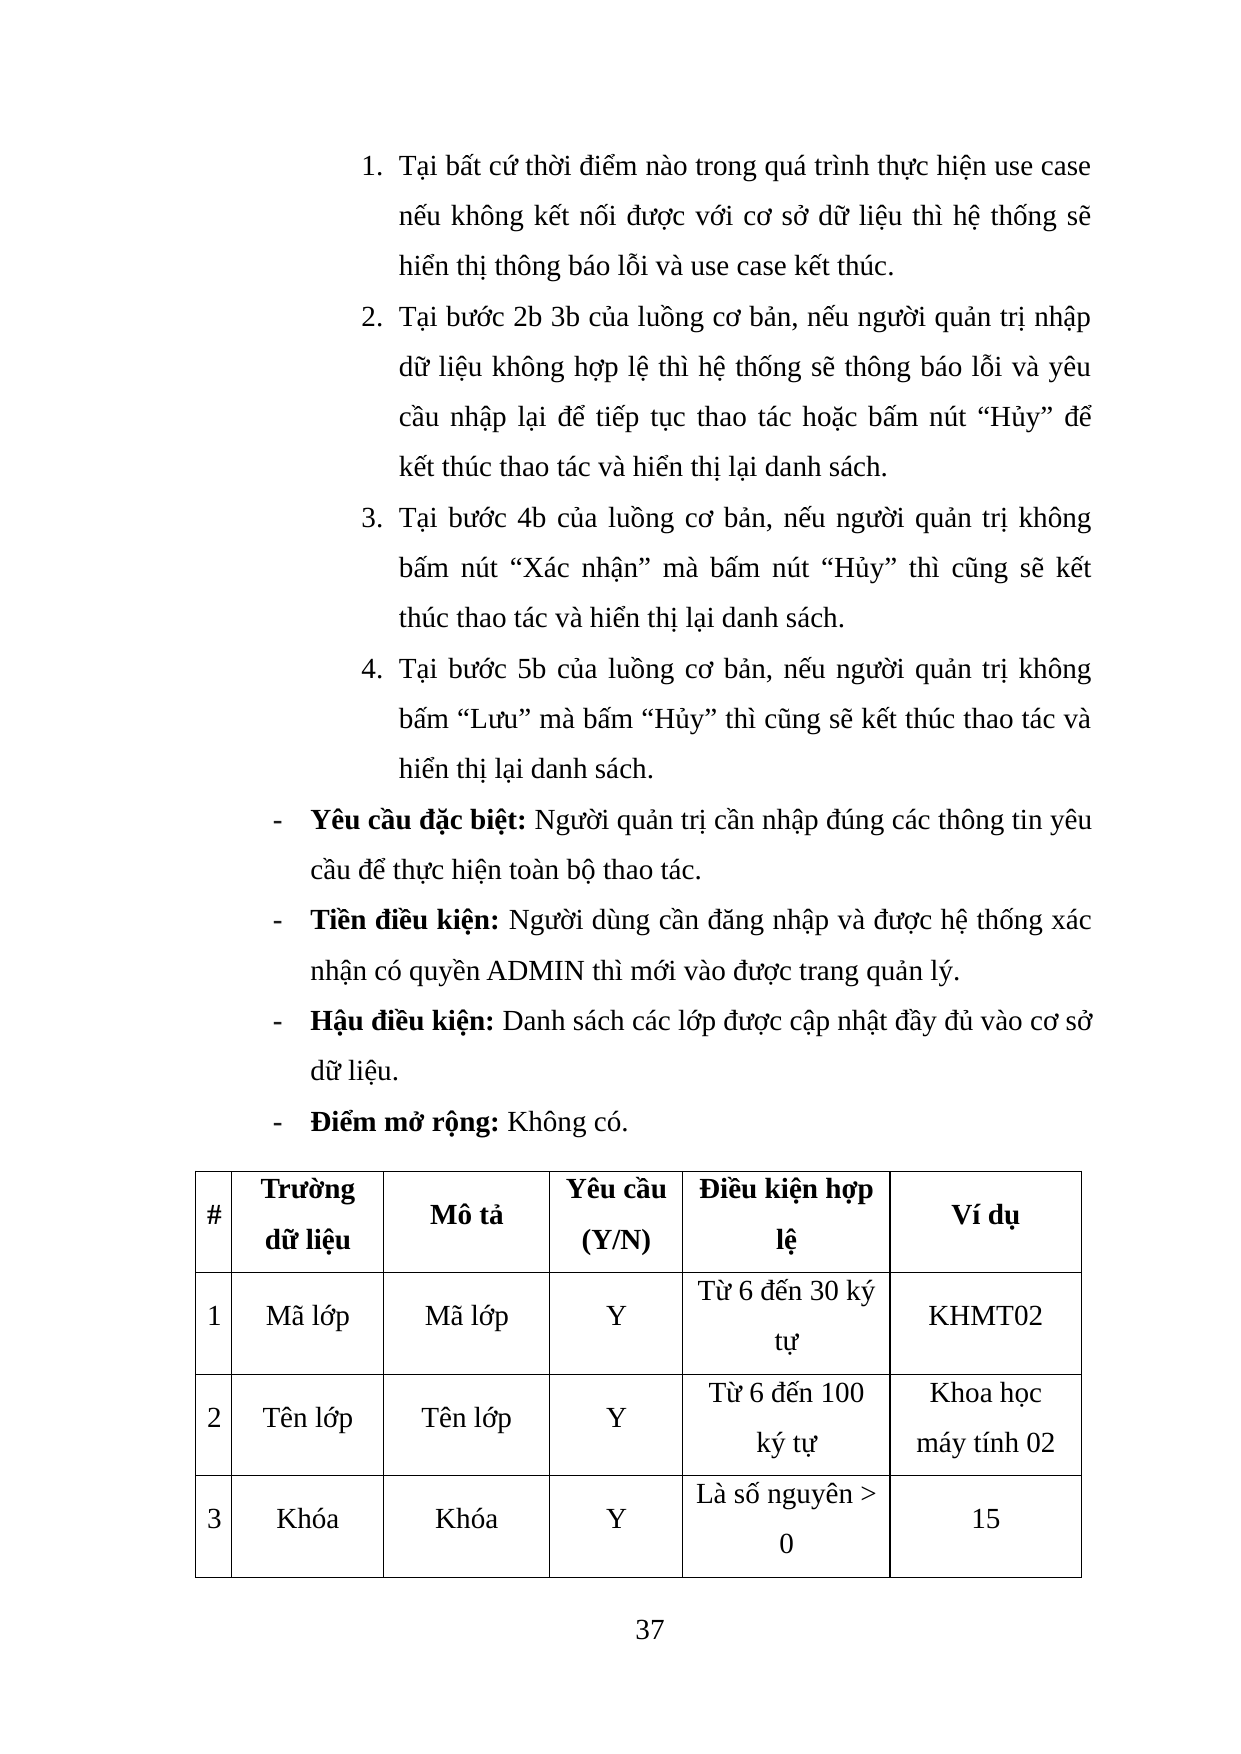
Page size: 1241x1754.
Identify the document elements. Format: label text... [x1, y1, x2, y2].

table_cell Tên lớp [384, 1375, 549, 1475]
table_cell 3 [196, 1476, 231, 1577]
table_cell 15 [891, 1476, 1081, 1577]
table_cell 2 [196, 1375, 231, 1475]
table_cell Từ 6 đến 30 ký tự [683, 1273, 889, 1374]
list Yêu cầu đặc biệt: Người quản trị cần nhập đúng các thông tin yêu cầu để thực hiện toàn bộ thao tác. [273, 802, 1092, 886]
table_header Mô tả [384, 1172, 549, 1272]
table_cell Tên lớp [232, 1375, 383, 1475]
table_cell 1 [196, 1273, 231, 1374]
list Tiền điều kiện: Người dùng cần đăng nhập và được hệ thống xác nhận có quyền ADMIN thì mới vào được trang quản lý. [273, 902, 1092, 986]
table_cell Mã lớp [384, 1273, 549, 1374]
table_header Điều kiện hợp lệ [683, 1172, 889, 1272]
table_cell Khoa học máy tính 02 [891, 1375, 1081, 1475]
table_header Ví dụ [891, 1172, 1081, 1272]
table_header Trường dữ liệu [232, 1172, 383, 1272]
list Tại bước 4b của luồng cơ bản, nếu người quản trị không bấm nút “Xác nhận” mà bấm nút “Hủy” thì cũng sẽ kết thúc thao tác và hiển thị lại danh sách. [361, 500, 1092, 634]
table_cell KHMT02 [891, 1273, 1081, 1374]
table_cell Là số nguyên > 0 [683, 1476, 889, 1577]
table_header Yêu cầu (Y/N) [550, 1172, 682, 1272]
table_cell Y [550, 1476, 682, 1577]
table_cell Y [550, 1273, 682, 1374]
table_cell Từ 6 đến 100 ký tự [683, 1375, 889, 1475]
table_cell Khóa [232, 1476, 383, 1577]
list Tại bước 2b 3b của luồng cơ bản, nếu người quản trị nhập dữ liệu không hợp lệ thì hệ thống sẽ thông báo lỗi và yêu cầu nhập lại để tiếp tục thao tác hoặc bấm nút “Hủy” để kết thúc thao tác và hiển thị lại danh sách. [361, 299, 1092, 483]
table_cell Khóa [384, 1476, 549, 1577]
table_header # [196, 1172, 231, 1272]
list Hậu điều kiện: Danh sách các lớp được cập nhật đầy đủ vào cơ sở dữ liệu. [273, 1003, 1092, 1087]
list Tại bất cứ thời điểm nào trong quá trình thực hiện use case nếu không kết nối được với cơ sở dữ liệu thì hệ thống sẽ hiển thị thông báo lỗi và use case kết thúc. [361, 148, 1092, 282]
list Điểm mở rộng: Không có. [273, 1104, 1092, 1137]
table_cell Y [550, 1375, 682, 1475]
table_cell Mã lớp [232, 1273, 383, 1374]
list Tại bước 5b của luồng cơ bản, nếu người quản trị không bấm “Lưu” mà bấm “Hủy” thì cũng sẽ kết thúc thao tác và hiển thị lại danh sách. [361, 651, 1092, 785]
